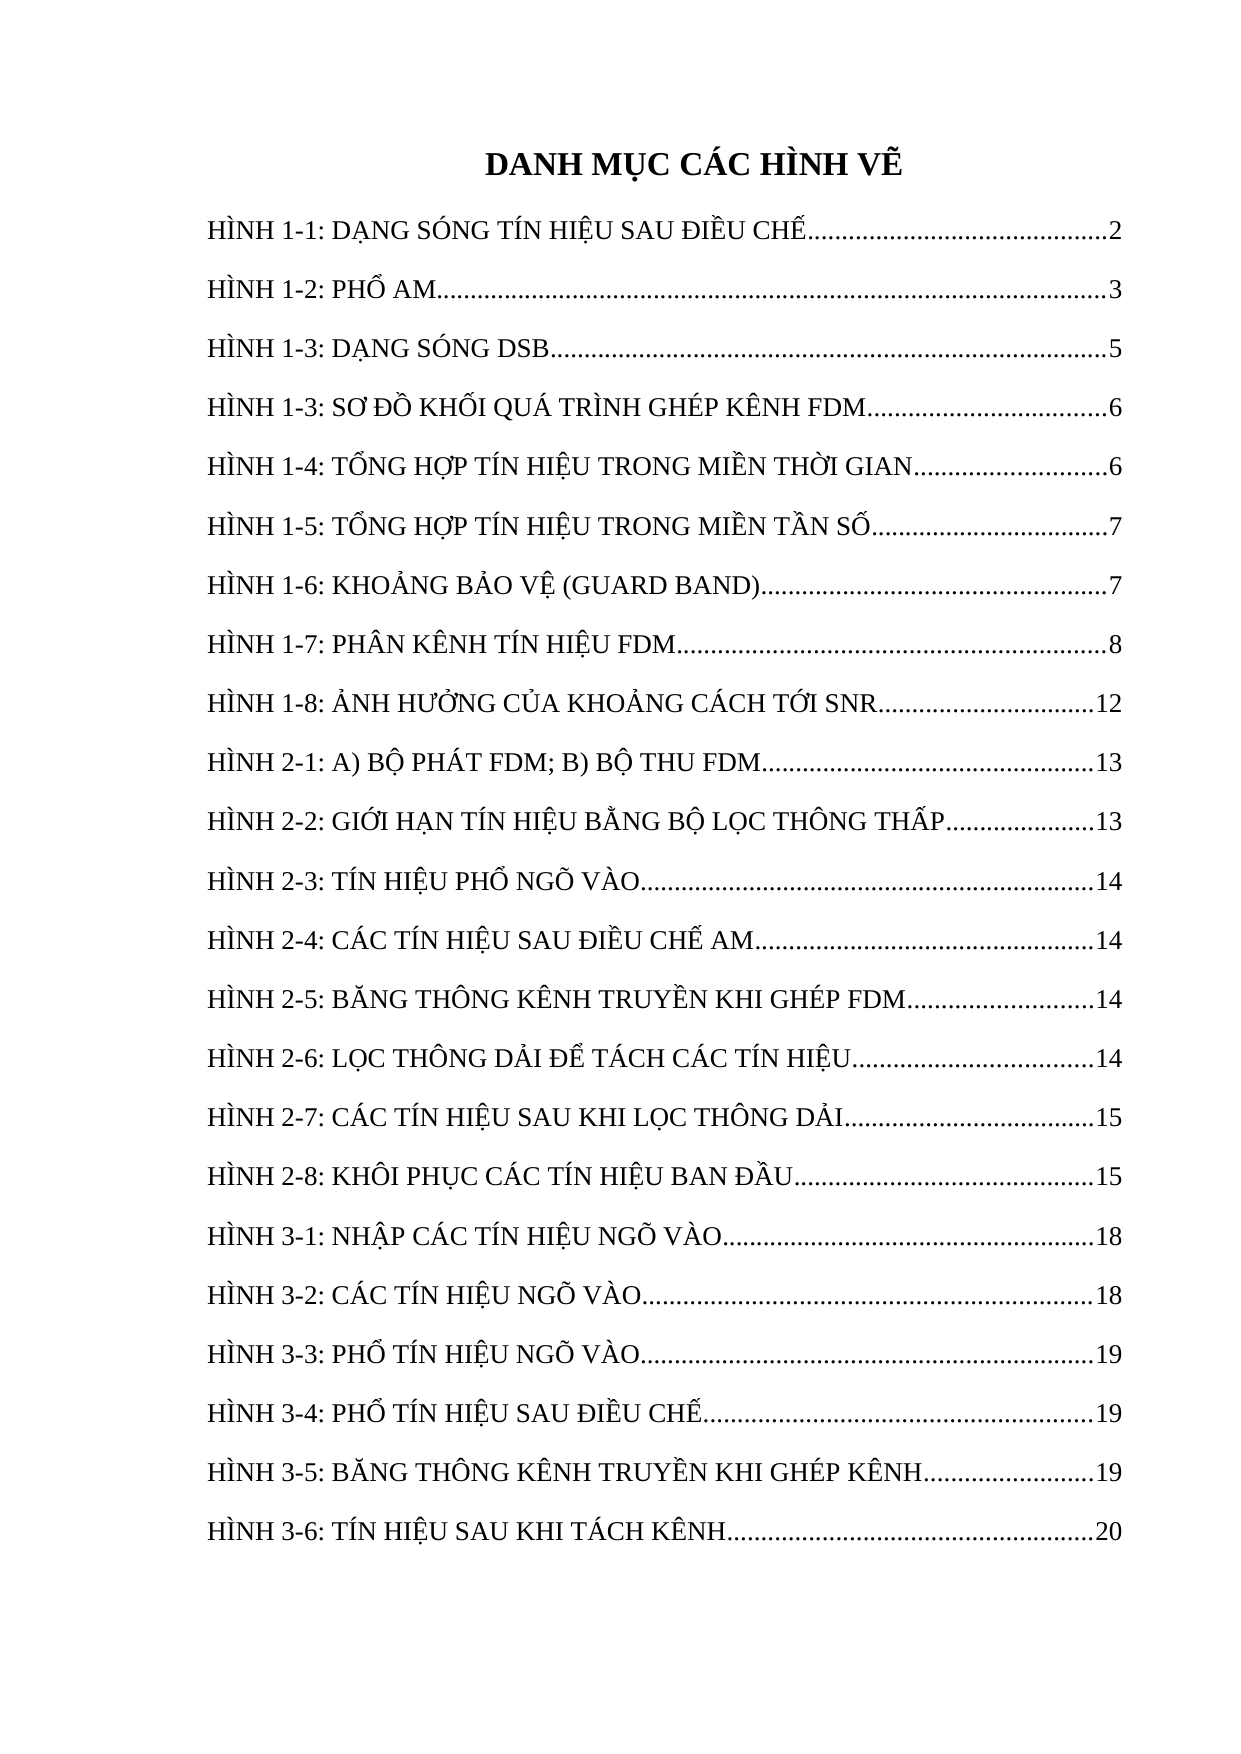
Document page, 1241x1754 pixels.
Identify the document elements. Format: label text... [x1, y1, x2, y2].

text HÌNH 2-5: BĂNG THÔNG KÊNH TRUYỀN KHI GHÉP FDM 14 [207, 983, 1122, 1014]
text HÌNH 2-3: TÍN HIỆU PHỔ NGÕ VÀO 14 [207, 864, 1122, 896]
text HÌNH 2-2: GIỚI HẠN TÍN HIỆU BẰNG BỘ LỌC THÔNG THẤP 13 [207, 805, 1122, 837]
text HÌNH 1-7: PHÂN KÊNH TÍN HIỆU FDM 8 [207, 628, 1122, 659]
text HÌNH 2-6: LỌC THÔNG DẢI ĐỂ TÁCH CÁC TÍN HIỆU 14 [207, 1042, 1122, 1073]
text HÌNH 1-5: TỔNG HỢP TÍN HIỆU TRONG MIỀN TẦN SỐ 7 [207, 509, 1122, 541]
text HÌNH 1-8: ẢNH HƯỞNG CỦA KHOẢNG CÁCH TỚI SNR 12 [207, 687, 1122, 718]
text HÌNH 1-6: KHOẢNG BẢO VỆ (GUARD BAND) 7 [207, 569, 1122, 600]
subtitle DANH MỤC CÁC HÌNH VẼ [207, 144, 1122, 182]
text HÌNH 1-2: PHỔ AM 3 [207, 273, 1122, 304]
text HÌNH 2-7: CÁC TÍN HIỆU SAU KHI LỌC THÔNG DẢI 15 [207, 1101, 1122, 1132]
text HÌNH 3-3: PHỔ TÍN HIỆU NGÕ VÀO 19 [207, 1338, 1122, 1369]
text HÌNH 3-6: TÍN HIỆU SAU KHI TÁCH KÊNH 20 [207, 1515, 1122, 1547]
text HÌNH 1-3: DẠNG SÓNG DSB 5 [207, 332, 1122, 363]
text HÌNH 3-5: BĂNG THÔNG KÊNH TRUYỀN KHI GHÉP KÊNH 19 [207, 1456, 1122, 1487]
text HÌNH 1-3: SƠ ĐỒ KHỐI QUÁ TRÌNH GHÉP KÊNH FDM 6 [207, 391, 1122, 422]
text HÌNH 1-1: DẠNG SÓNG TÍN HIỆU SAU ĐIỀU CHẾ 2 [207, 214, 1122, 245]
text HÌNH 2-4: CÁC TÍN HIỆU SAU ĐIỀU CHẾ AM 14 [207, 924, 1122, 955]
text HÌNH 3-4: PHỔ TÍN HIỆU SAU ĐIỀU CHẾ 19 [207, 1397, 1122, 1428]
text HÌNH 2-8: KHÔI PHỤC CÁC TÍN HIỆU BAN ĐẦU 15 [207, 1160, 1122, 1192]
text HÌNH 3-1: NHẬP CÁC TÍN HIỆU NGÕ VÀO 18 [207, 1219, 1122, 1251]
text HÌNH 1-4: TỔNG HỢP TÍN HIỆU TRONG MIỀN THỜI GIAN 6 [207, 450, 1122, 482]
text HÌNH 3-2: CÁC TÍN HIỆU NGÕ VÀO 18 [207, 1279, 1122, 1310]
text HÌNH 2-1: A) BỘ PHÁT FDM; B) BỘ THU FDM 13 [207, 746, 1122, 777]
